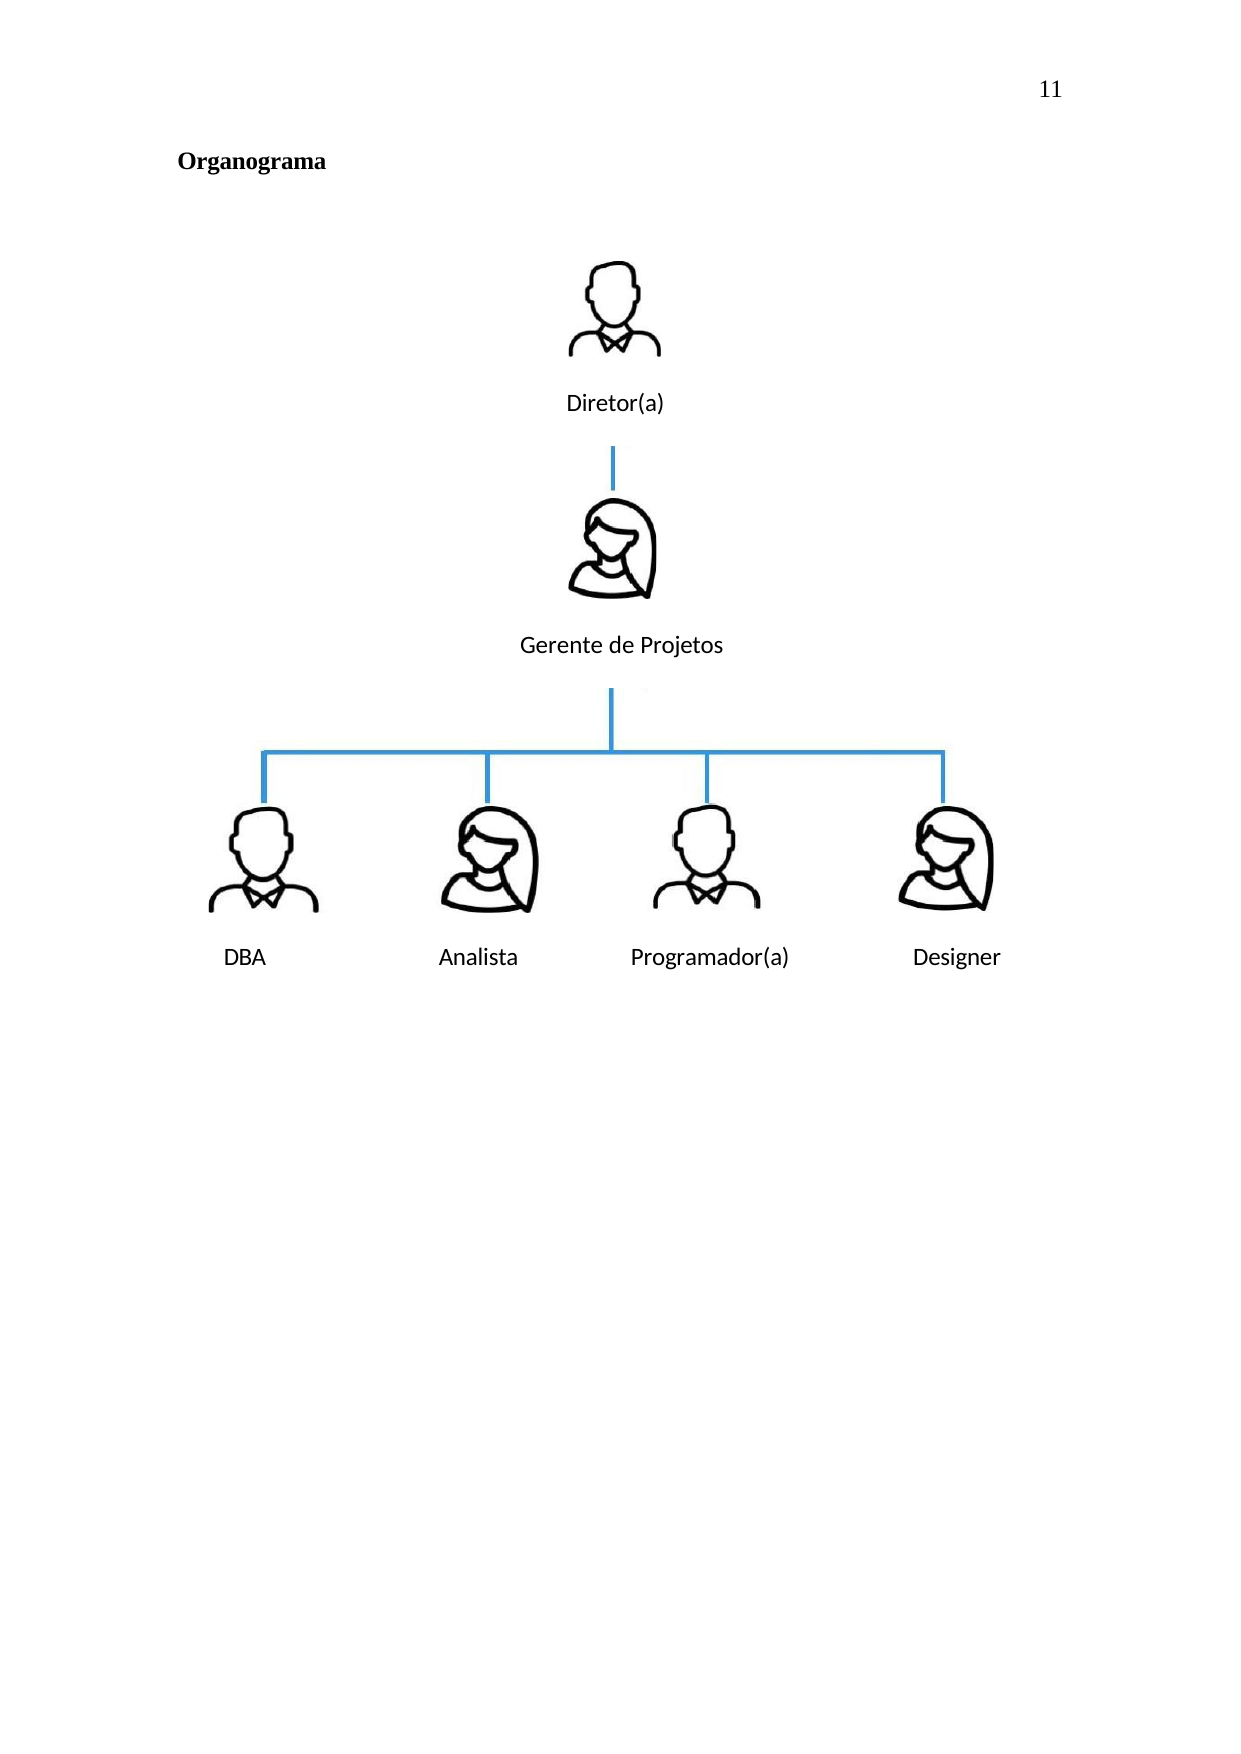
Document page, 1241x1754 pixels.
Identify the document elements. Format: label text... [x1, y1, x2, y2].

text Gerente de Projetos [178, 629, 1065, 659]
picture [568, 261, 661, 357]
text Diretor(a) [173, 387, 1058, 417]
text DBA Analista Programador(a) Designer [10, 941, 1214, 971]
picture [208, 688, 994, 913]
subtitle Organograma [177, 146, 1234, 175]
picture [568, 446, 657, 599]
